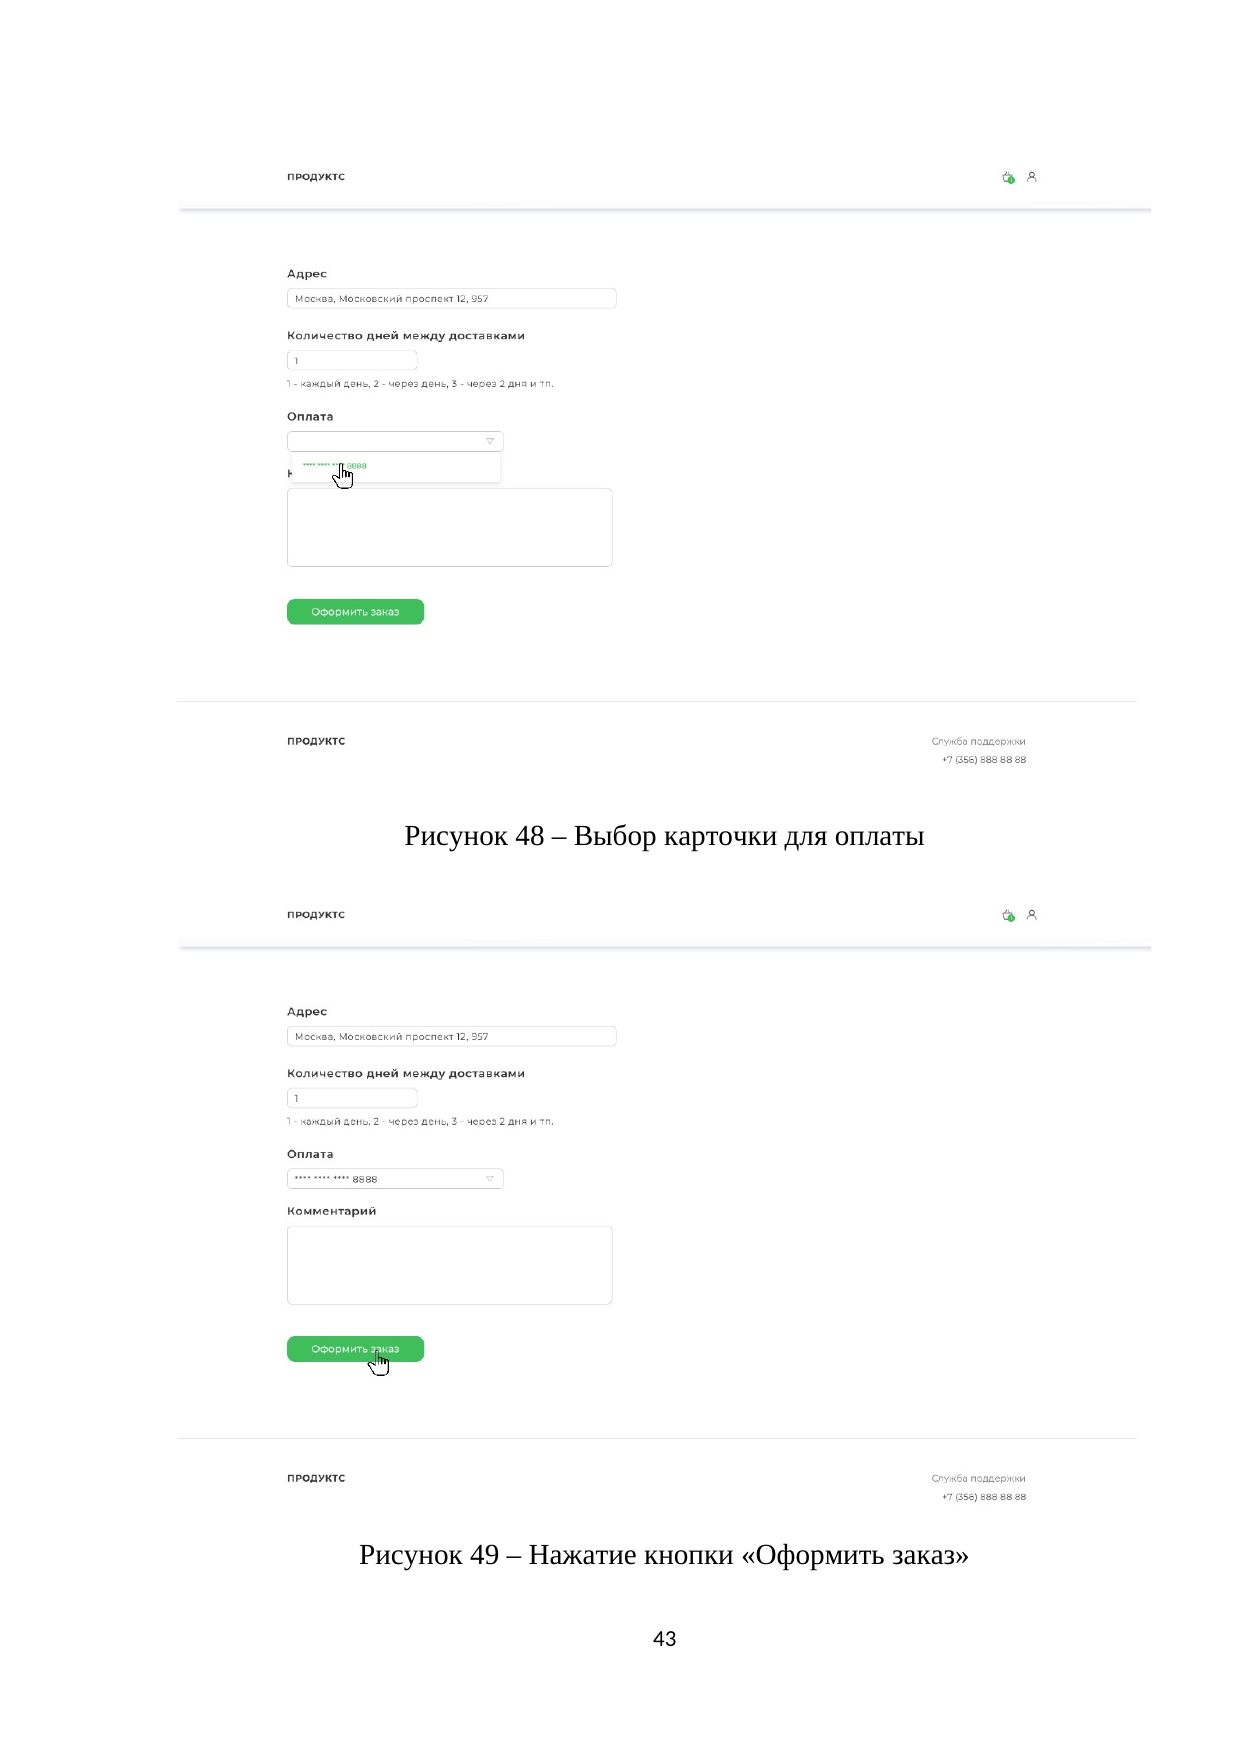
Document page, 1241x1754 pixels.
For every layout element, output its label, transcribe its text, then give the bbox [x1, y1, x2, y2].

picture [177, 151, 1152, 800]
text Рисунок 49 – Нажатие кнопки «Оформить заказ» [177, 1537, 1152, 1571]
picture [177, 889, 1152, 1537]
text Рисунок 48 – Выбор карточки для оплаты [177, 818, 1152, 852]
